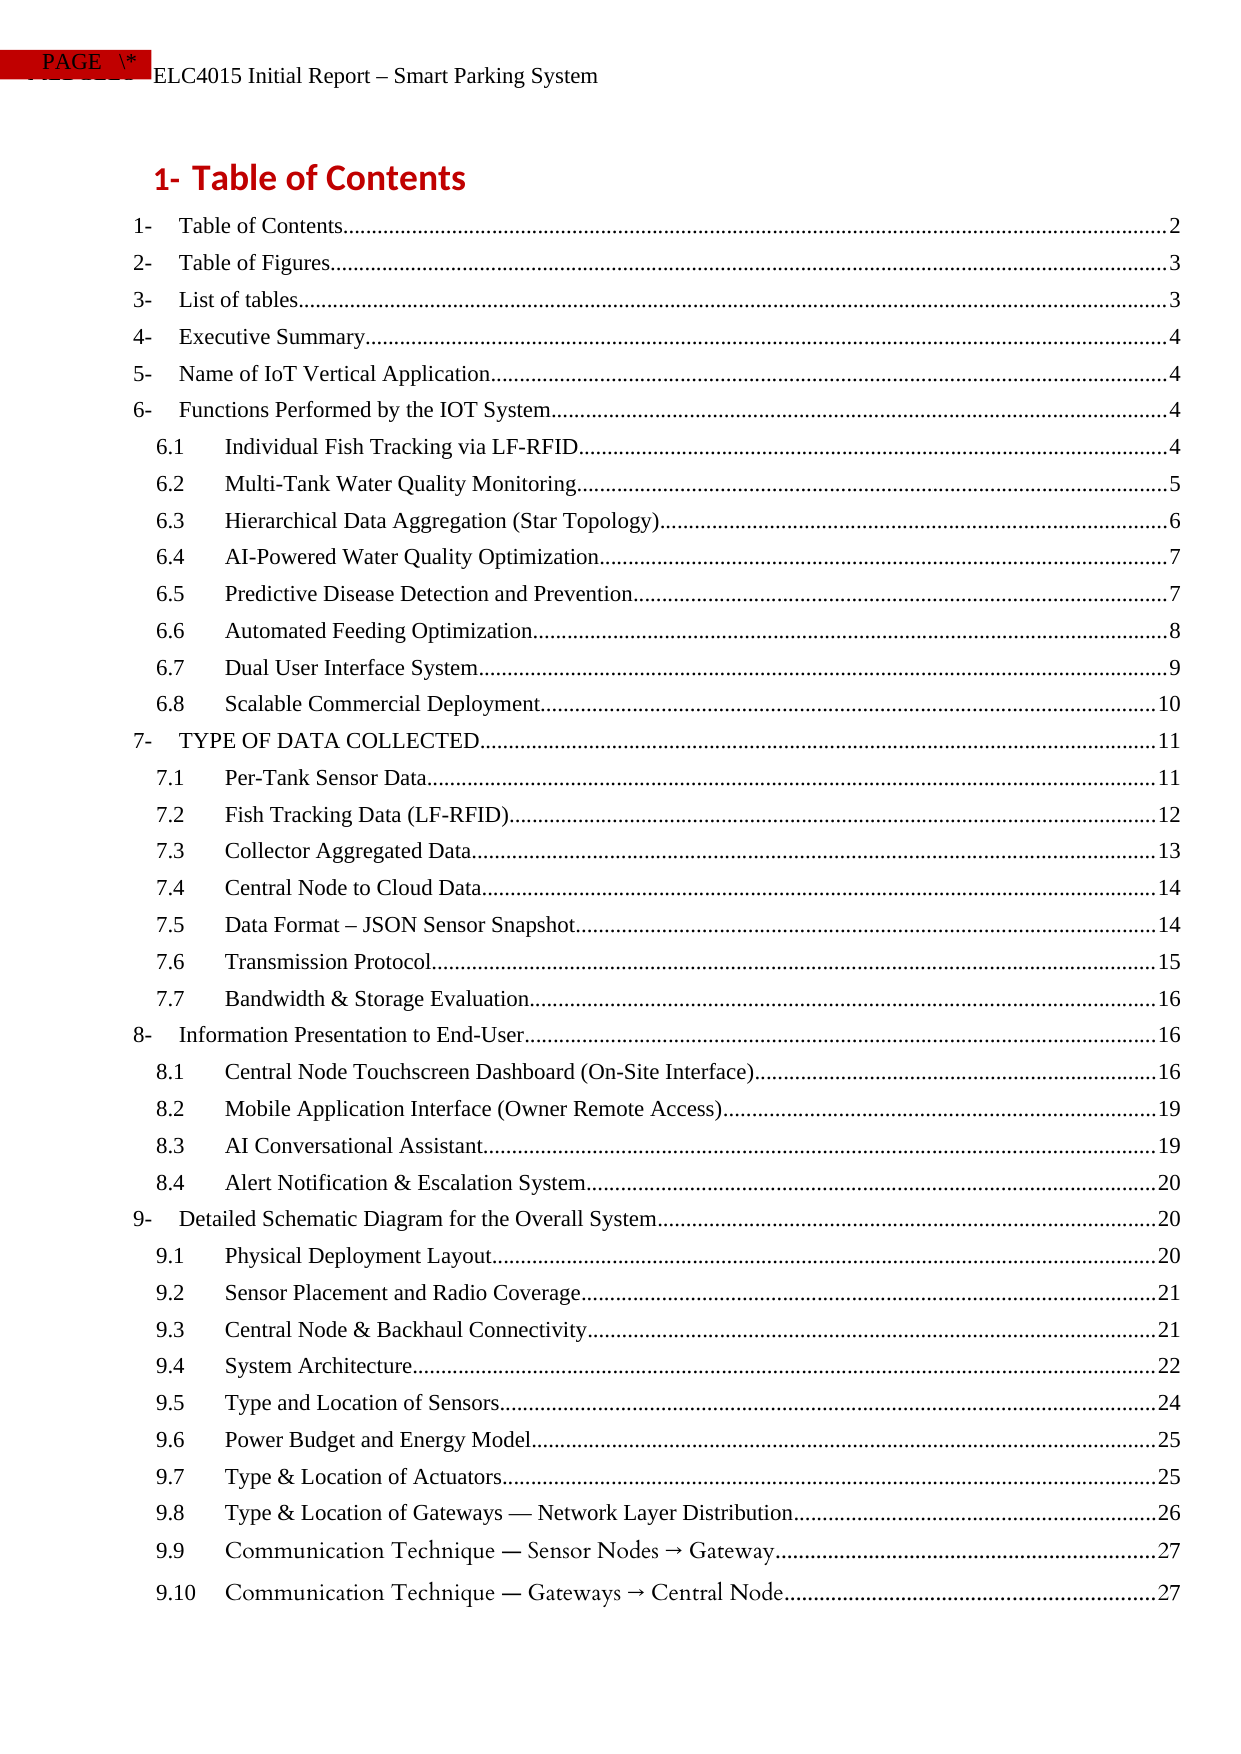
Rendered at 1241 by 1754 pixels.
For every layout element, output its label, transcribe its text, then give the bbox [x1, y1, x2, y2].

subtitle Table of Contents [180, 154, 1181, 200]
